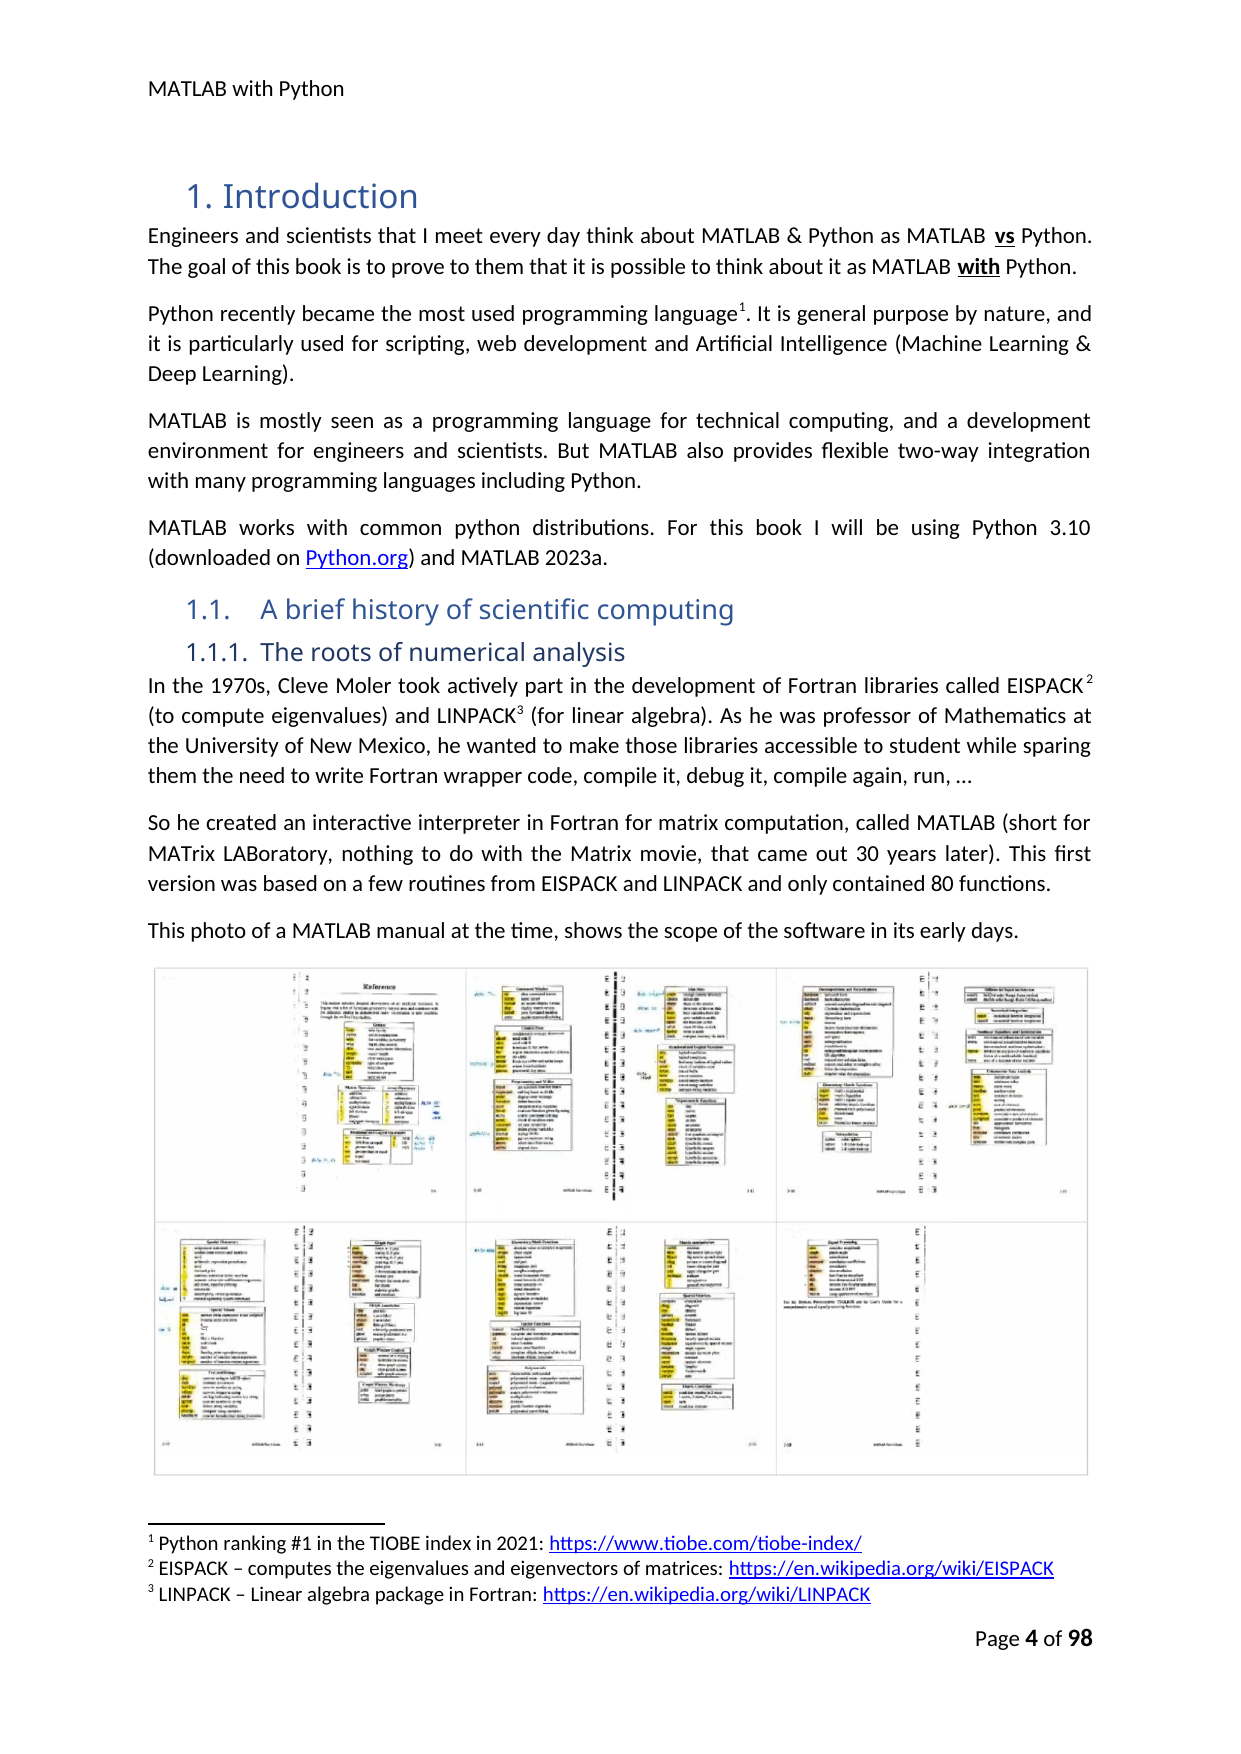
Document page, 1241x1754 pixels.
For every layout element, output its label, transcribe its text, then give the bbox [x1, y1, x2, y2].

text Engineers and scientists that I meet every day think about MATLAB & Python as MATLAB vs Python. The goal of this book is to prove to them that it is possible to think about it as MATLAB with Python. [148, 222, 1093, 280]
picture [147, 962, 1093, 1479]
subtitle Introduction [185, 173, 1093, 218]
subtitle A brief history of scientific computing [185, 590, 1093, 627]
text This photo of a MATLAB manual at the time, shows the scope of the software in its early days. [148, 916, 1093, 944]
text Python recently became the most used programming language. It is general purpose by nature, and it is particularly used for scripting, web development and Artificial Intelligence (Machine Learning & Deep Learning). [148, 299, 1093, 387]
text In the 1970s, Cleve Moler took actively part in the development of Fortran libraries called EISPACK (to compute eigenvalues) and LINPACK (for linear algebra). As he was professor of Mathematics at the University of New Mexico, he wanted to make those libraries accessible to student while sparing them the need to write Fortran wrapper code, compile it, debug it, compile again, run, … [148, 671, 1093, 790]
text MATLAB is mostly seen as a programming language for technical computing, and a development environment for engineers and scientists. But MATLAB also provides flexible two-way integration with many programming languages including Python. [148, 406, 1093, 494]
text So he created an interactive interpreter in Fortran for matrix computation, called MATLAB (short for MATrix LABoratory, nothing to do with the Matrix movie, that came out 30 years later). This first version was based on a few routines from EISPACK and LINPACK and only contained 80 functions. [148, 808, 1093, 897]
text MATLAB works with common python distributions. For this book I will be using Python 3.10 (downloaded on Python.org) and MATLAB 2023a. [148, 513, 1093, 571]
subtitle The roots of numerical analysis [185, 634, 1093, 668]
